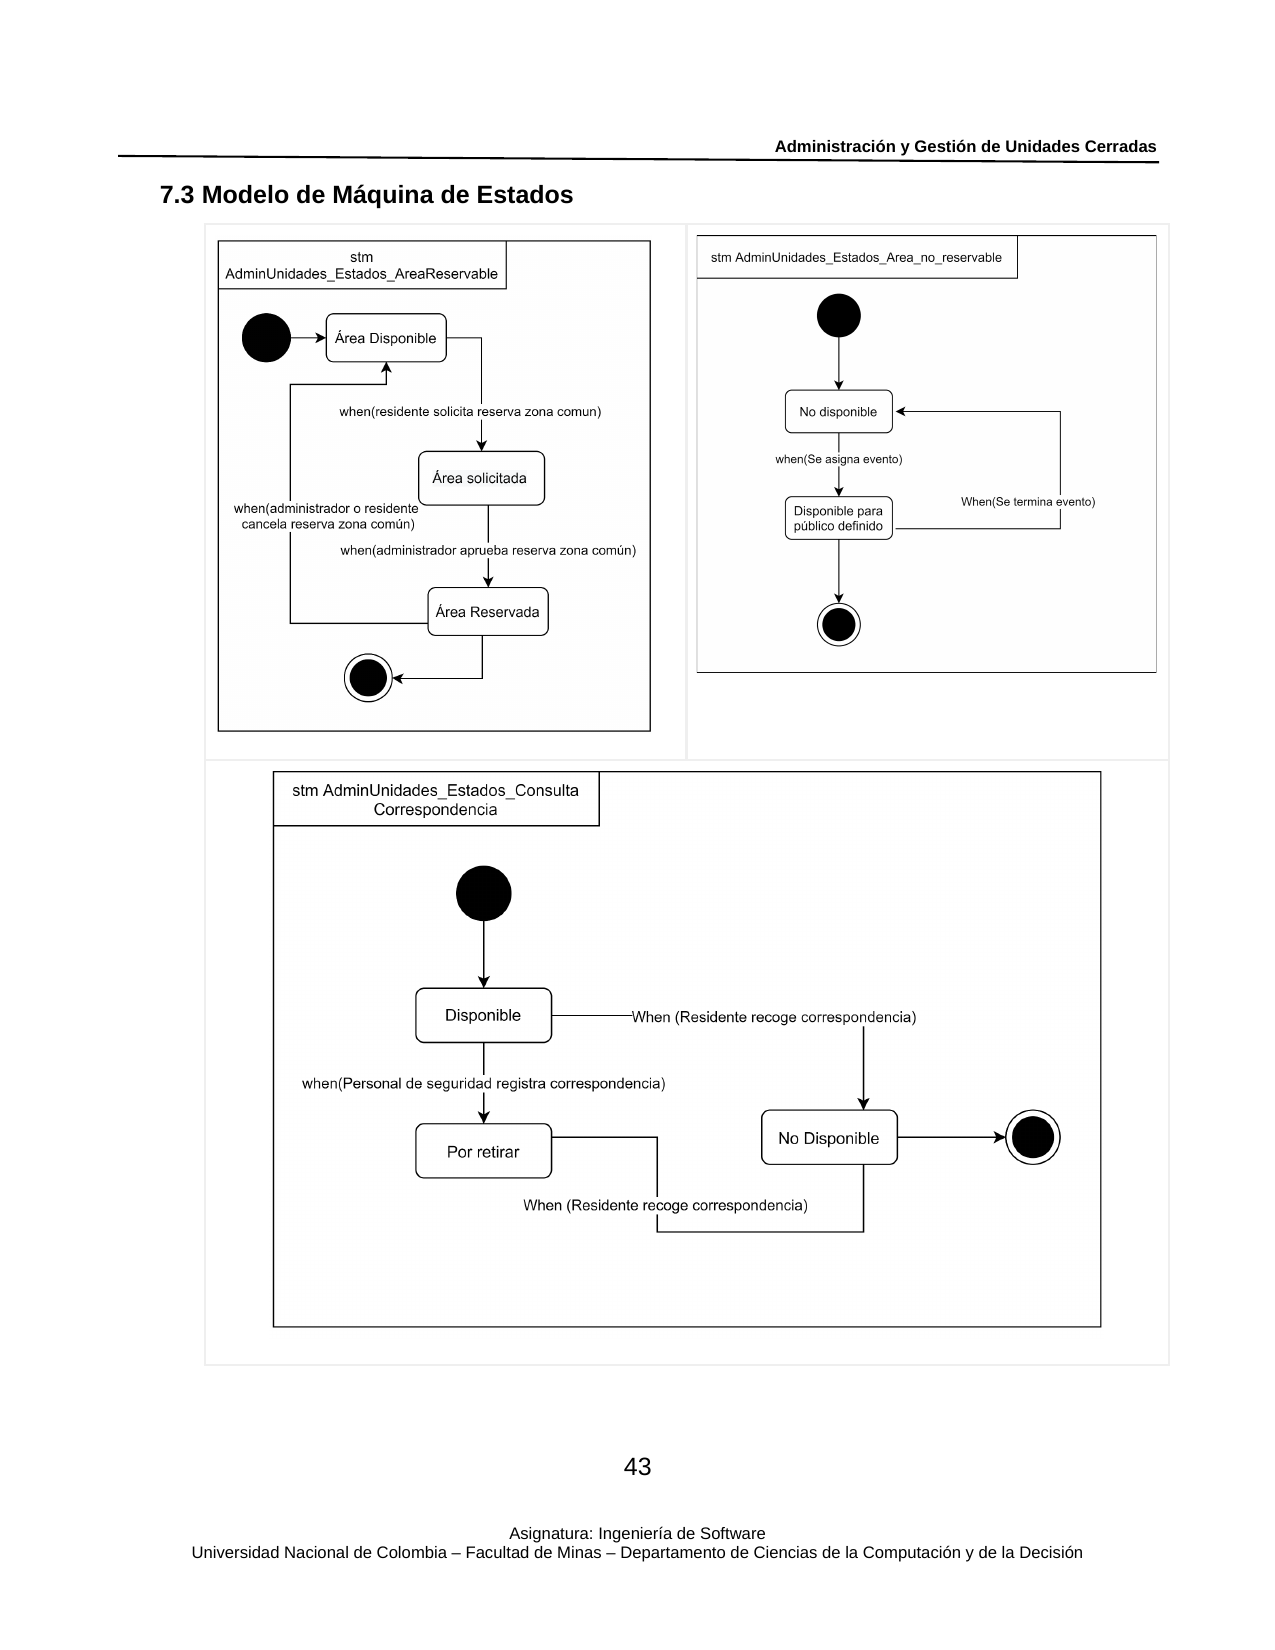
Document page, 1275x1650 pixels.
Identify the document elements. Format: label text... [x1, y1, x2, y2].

picture [268, 771, 1105, 1339]
table_cell [206, 761, 1168, 1363]
picture [215, 235, 653, 734]
table_header [688, 225, 1168, 758]
subtitle Modelo de Máquina de Estados [159, 180, 1157, 209]
table_header [206, 225, 685, 758]
picture [696, 235, 1157, 673]
